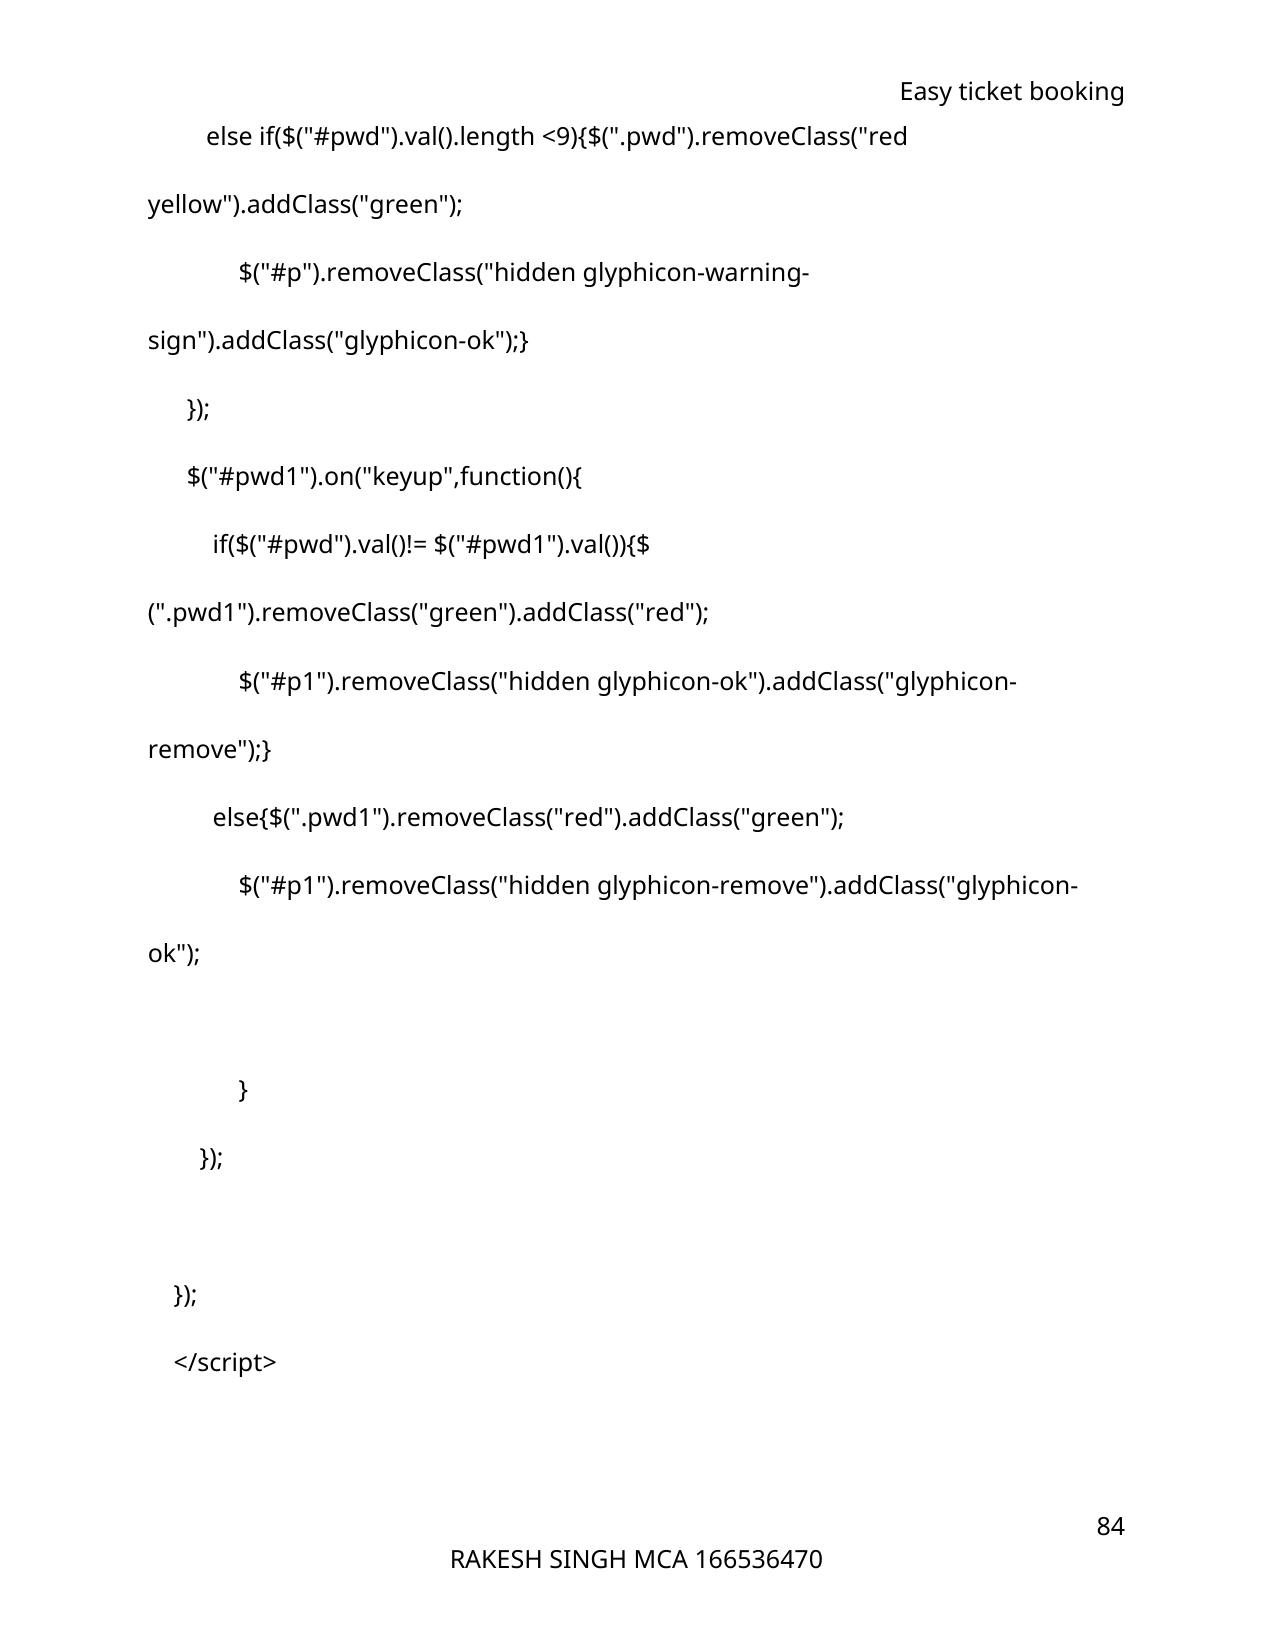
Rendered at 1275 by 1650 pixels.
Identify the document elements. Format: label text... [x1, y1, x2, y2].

text else{$(".pwd1").removeClass("red").addClass("green"); [148, 799, 1125, 833]
text }); [148, 391, 1125, 425]
text if($("#pwd").val()!= $("#pwd1").val()){$(".pwd1").removeClass("green").addClass("red"); [148, 527, 1125, 629]
text </script> [148, 1344, 1125, 1378]
text else if($("#pwd").val().length <9){$(".pwd").removeClass("red yellow").addClass("green"); [148, 118, 1125, 220]
text }); [148, 1276, 1125, 1310]
text }); [148, 1140, 1125, 1174]
text } [148, 1072, 1125, 1106]
text $("#p1").removeClass("hidden glyphicon-ok").addClass("glyphicon-remove");} [148, 663, 1125, 765]
text $("#p").removeClass("hidden glyphicon-warning-sign").addClass("glyphicon-ok");} [148, 254, 1125, 357]
text $("#pwd1").on("keyup",function(){ [148, 459, 1125, 493]
text $("#p1").removeClass("hidden glyphicon-remove").addClass("glyphicon-ok"); [148, 867, 1125, 970]
